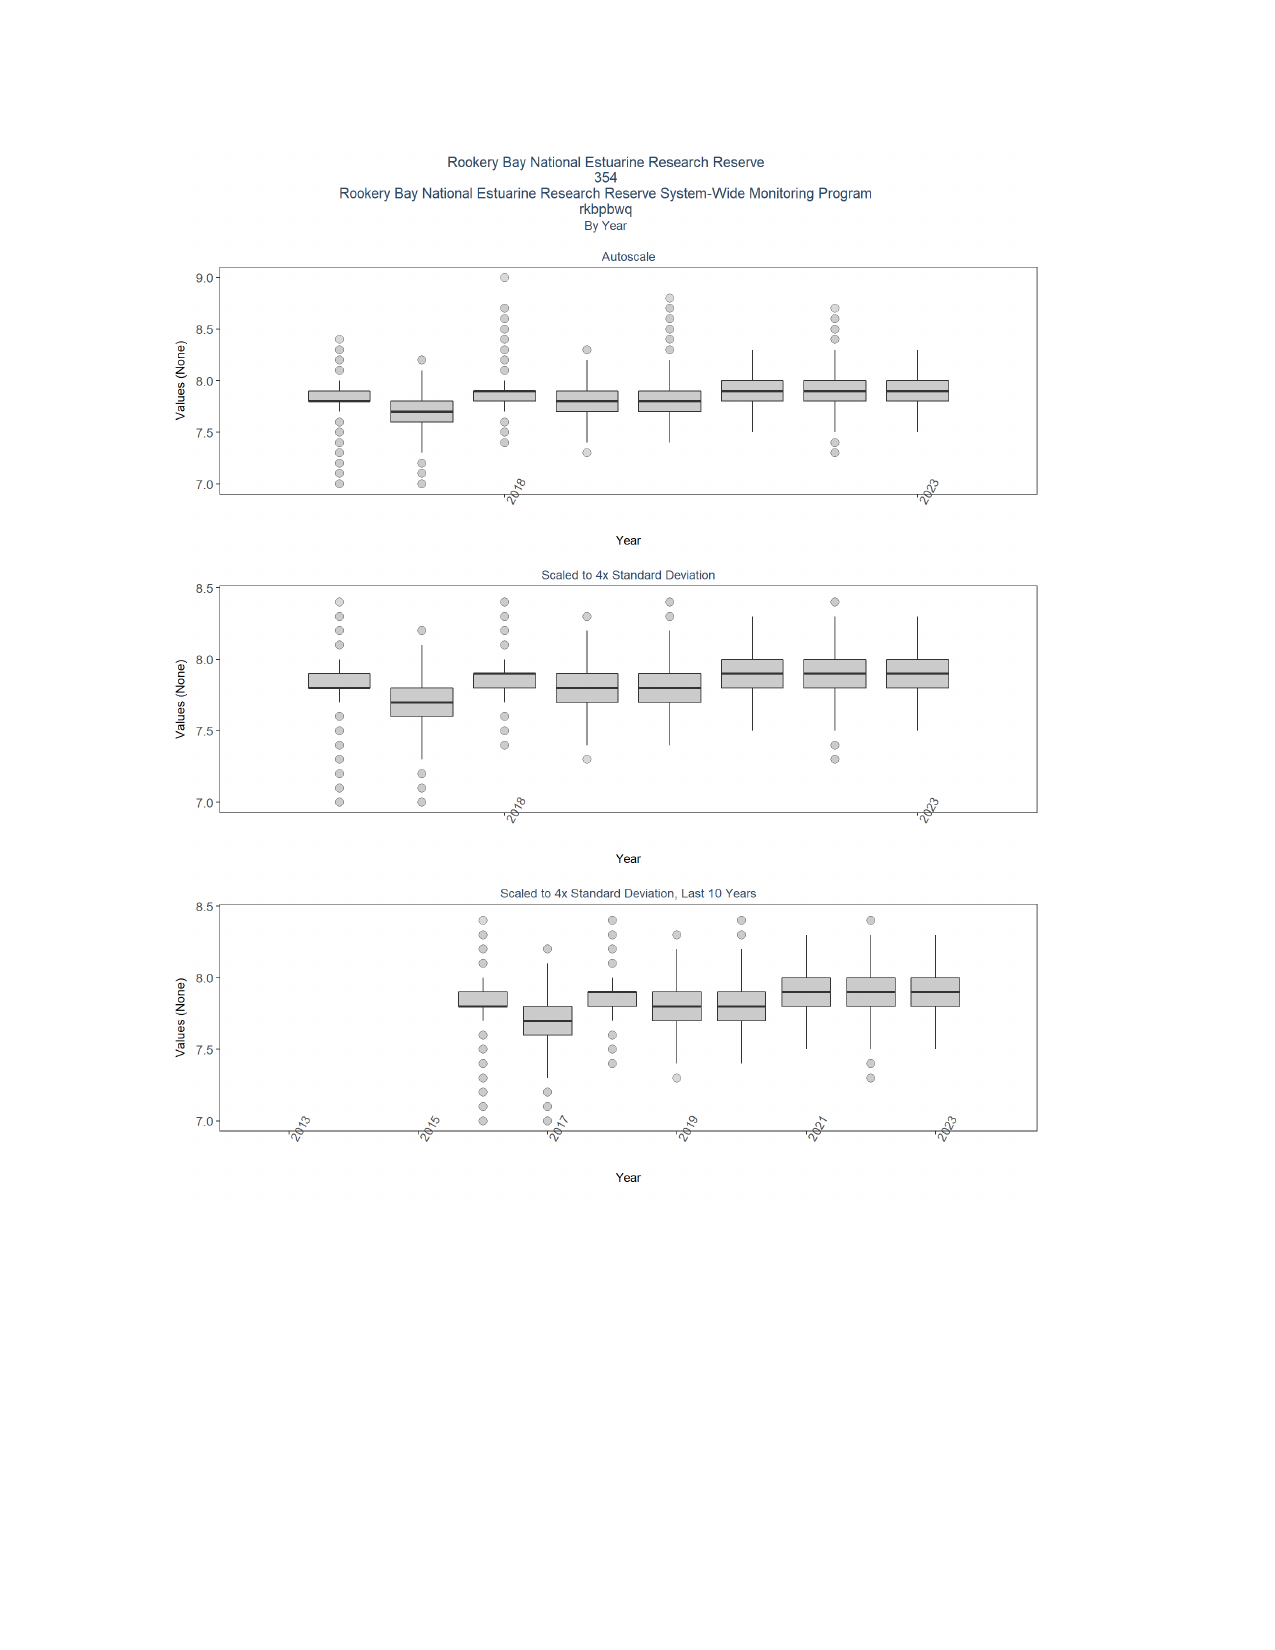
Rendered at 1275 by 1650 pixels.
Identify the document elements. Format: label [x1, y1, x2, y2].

picture [168, 150, 1044, 1200]
